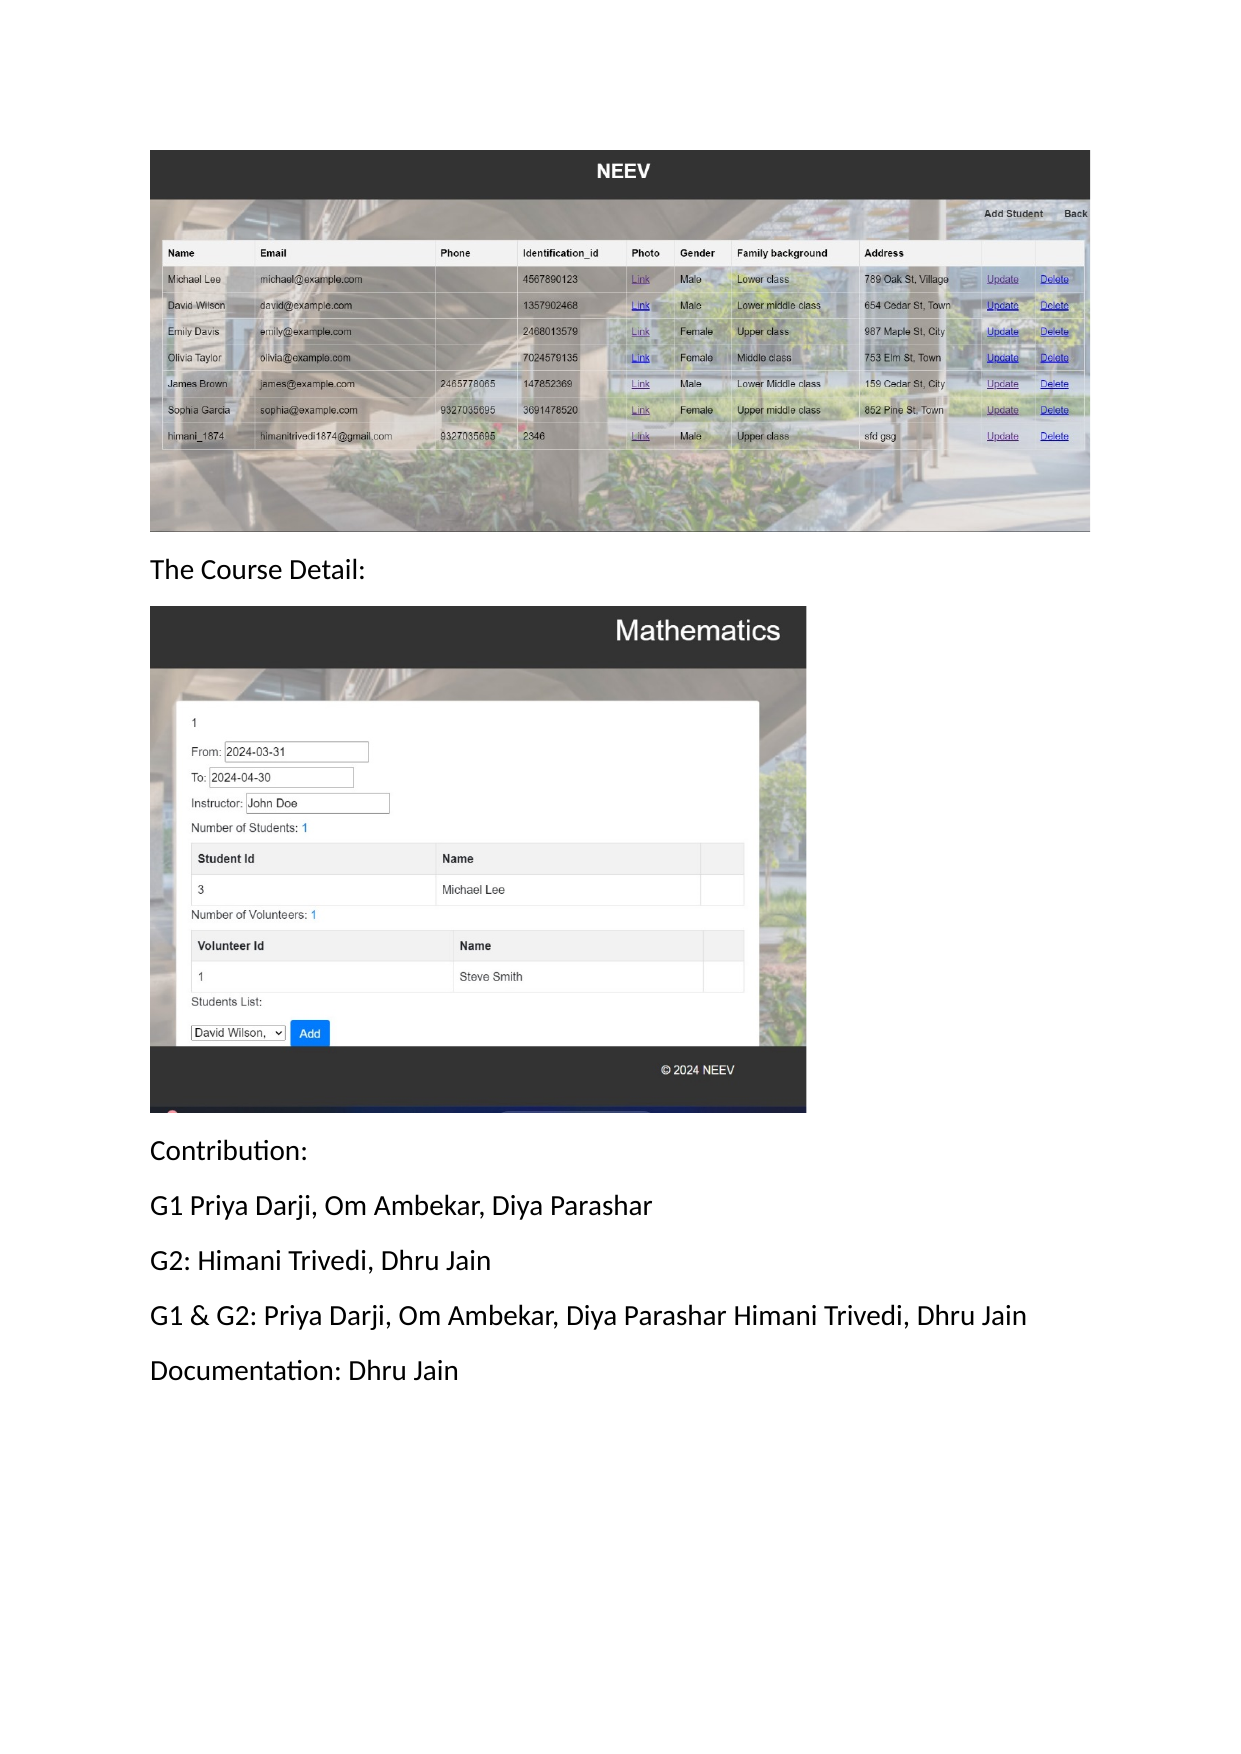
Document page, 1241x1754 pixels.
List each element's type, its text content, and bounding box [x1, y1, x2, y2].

picture [150, 150, 1091, 532]
text Documentation: Dhru Jain [150, 1352, 1090, 1388]
picture [150, 606, 807, 1113]
text The Course Detail: [150, 551, 1090, 586]
text G1 Priya Darji, Om Ambekar, Diya Parashar [150, 1187, 1090, 1223]
text G2: Himani Trivedi, Dhru Jain [150, 1242, 1090, 1278]
text G1 & G2: Priya Darji, Om Ambekar, Diya Parashar Himani Trivedi, Dhru Jain [150, 1297, 1090, 1333]
text Contribution: [150, 1132, 1090, 1167]
